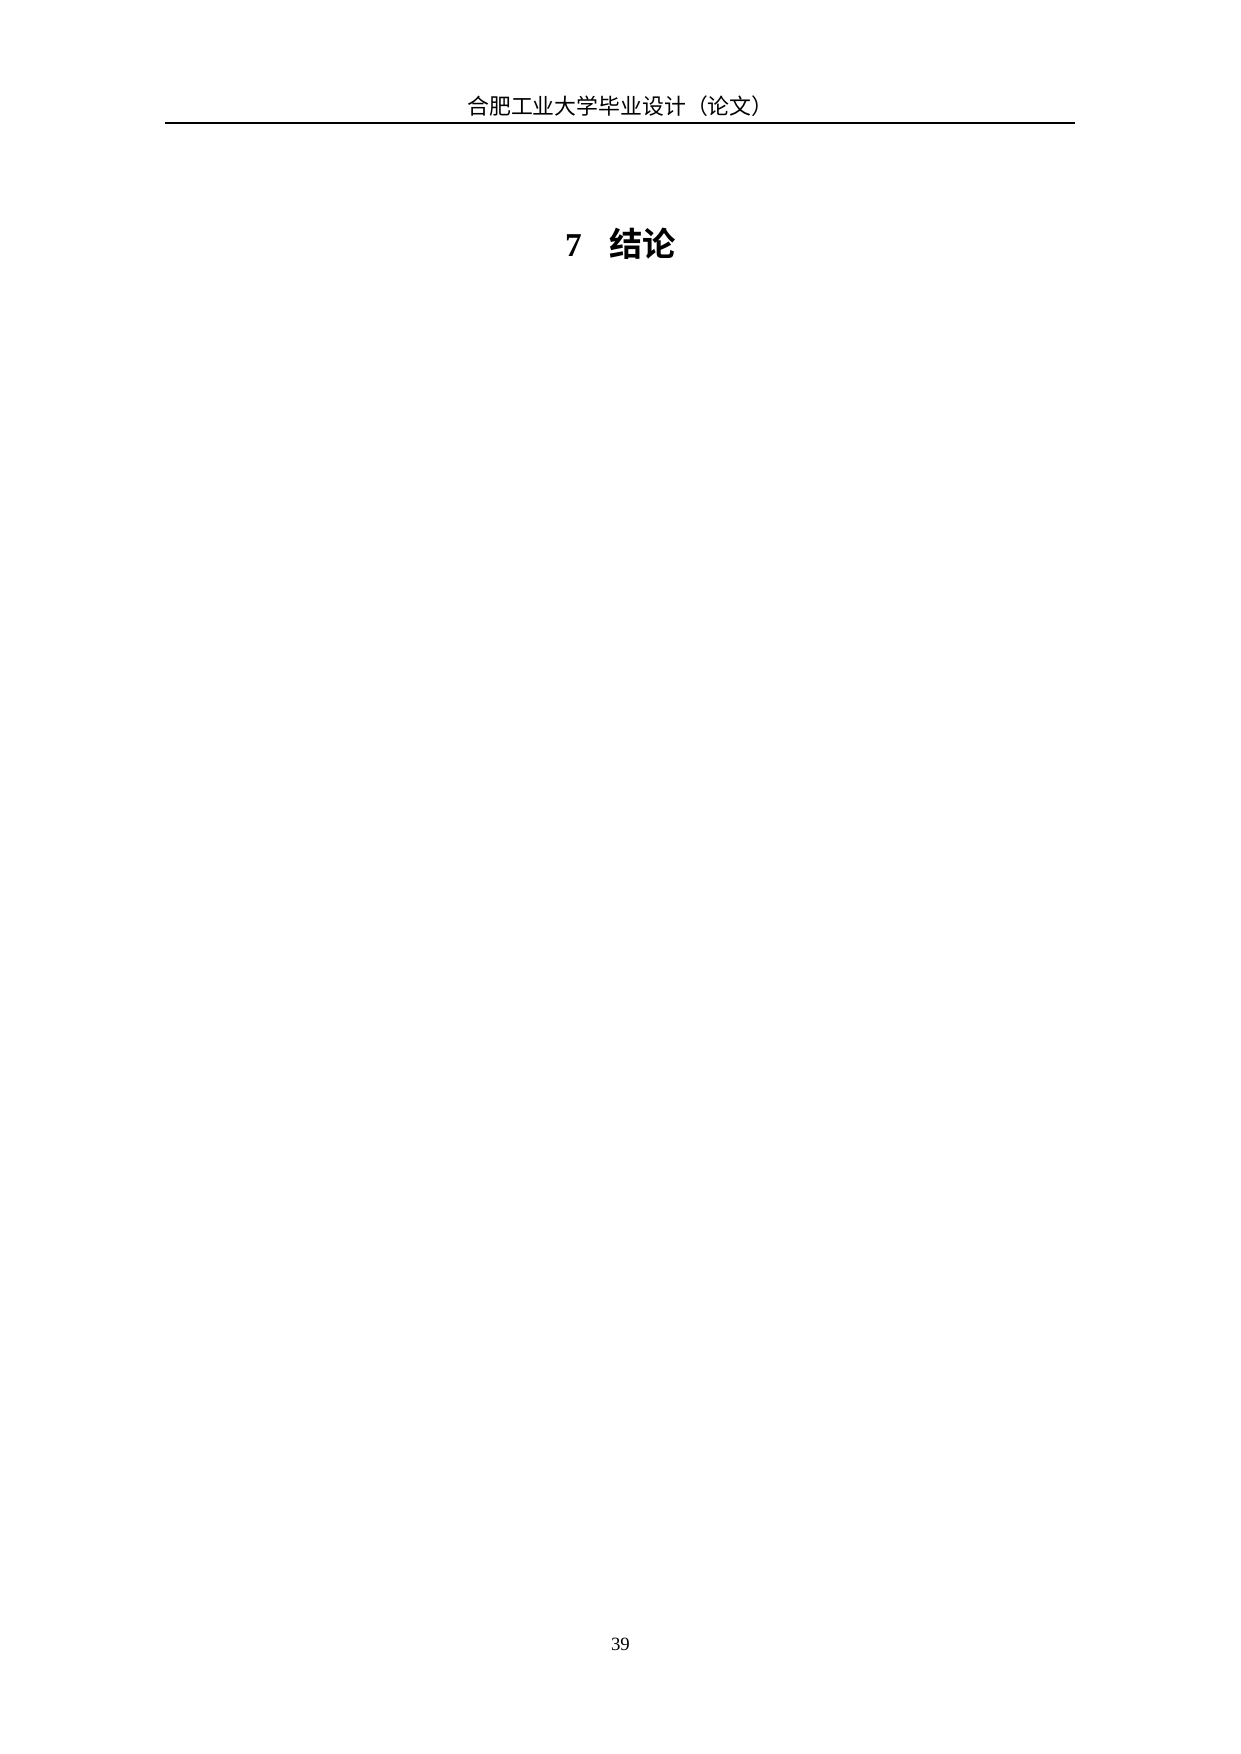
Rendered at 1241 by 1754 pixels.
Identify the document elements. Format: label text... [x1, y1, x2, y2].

text 结论 [165, 210, 1075, 275]
